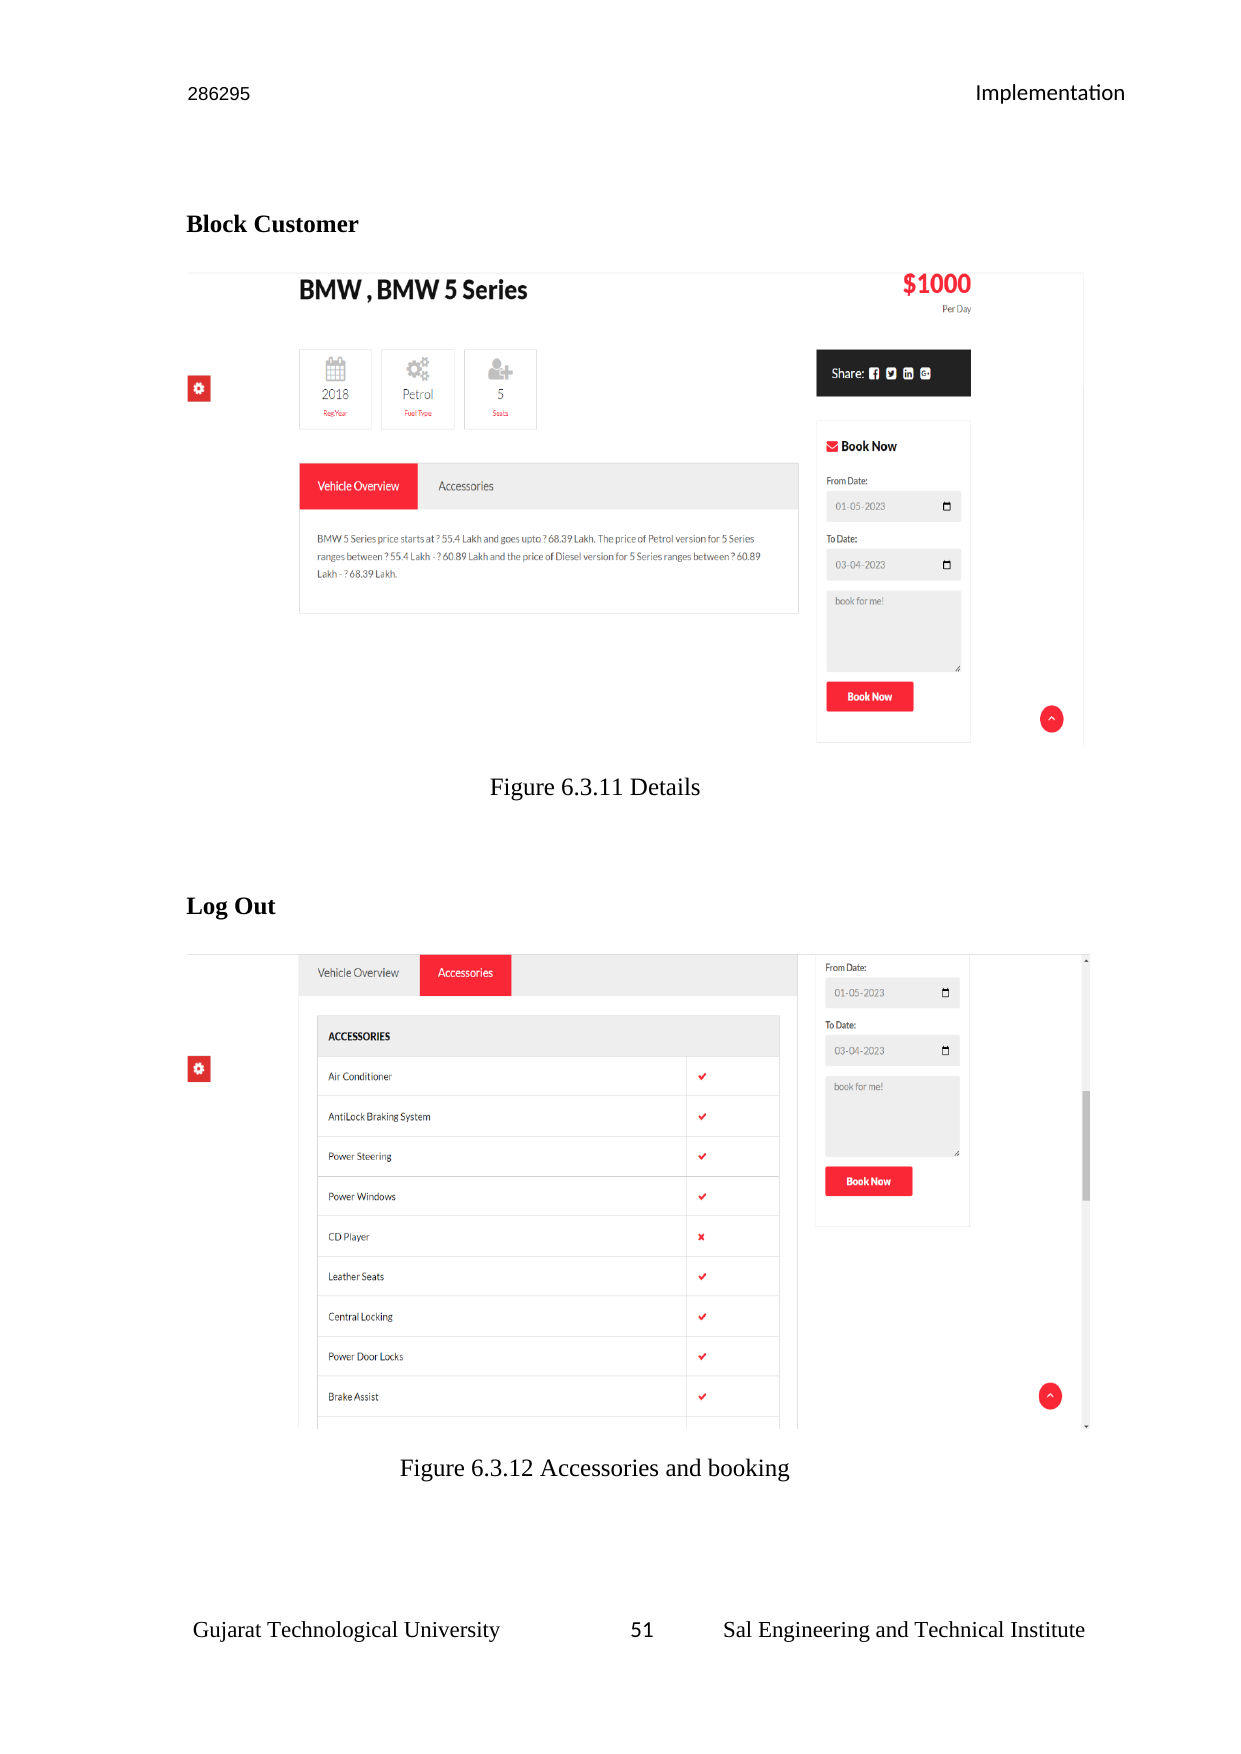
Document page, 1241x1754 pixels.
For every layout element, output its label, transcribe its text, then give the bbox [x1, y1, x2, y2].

text Figure 6.3.11 Details [240, 772, 950, 801]
subtitle Block Customer [186, 209, 1090, 238]
picture [187, 951, 1090, 1429]
text Figure 6.3.12 Accessories and booking [240, 1453, 949, 1482]
picture [187, 269, 1084, 748]
subtitle Log Out [186, 891, 1090, 920]
